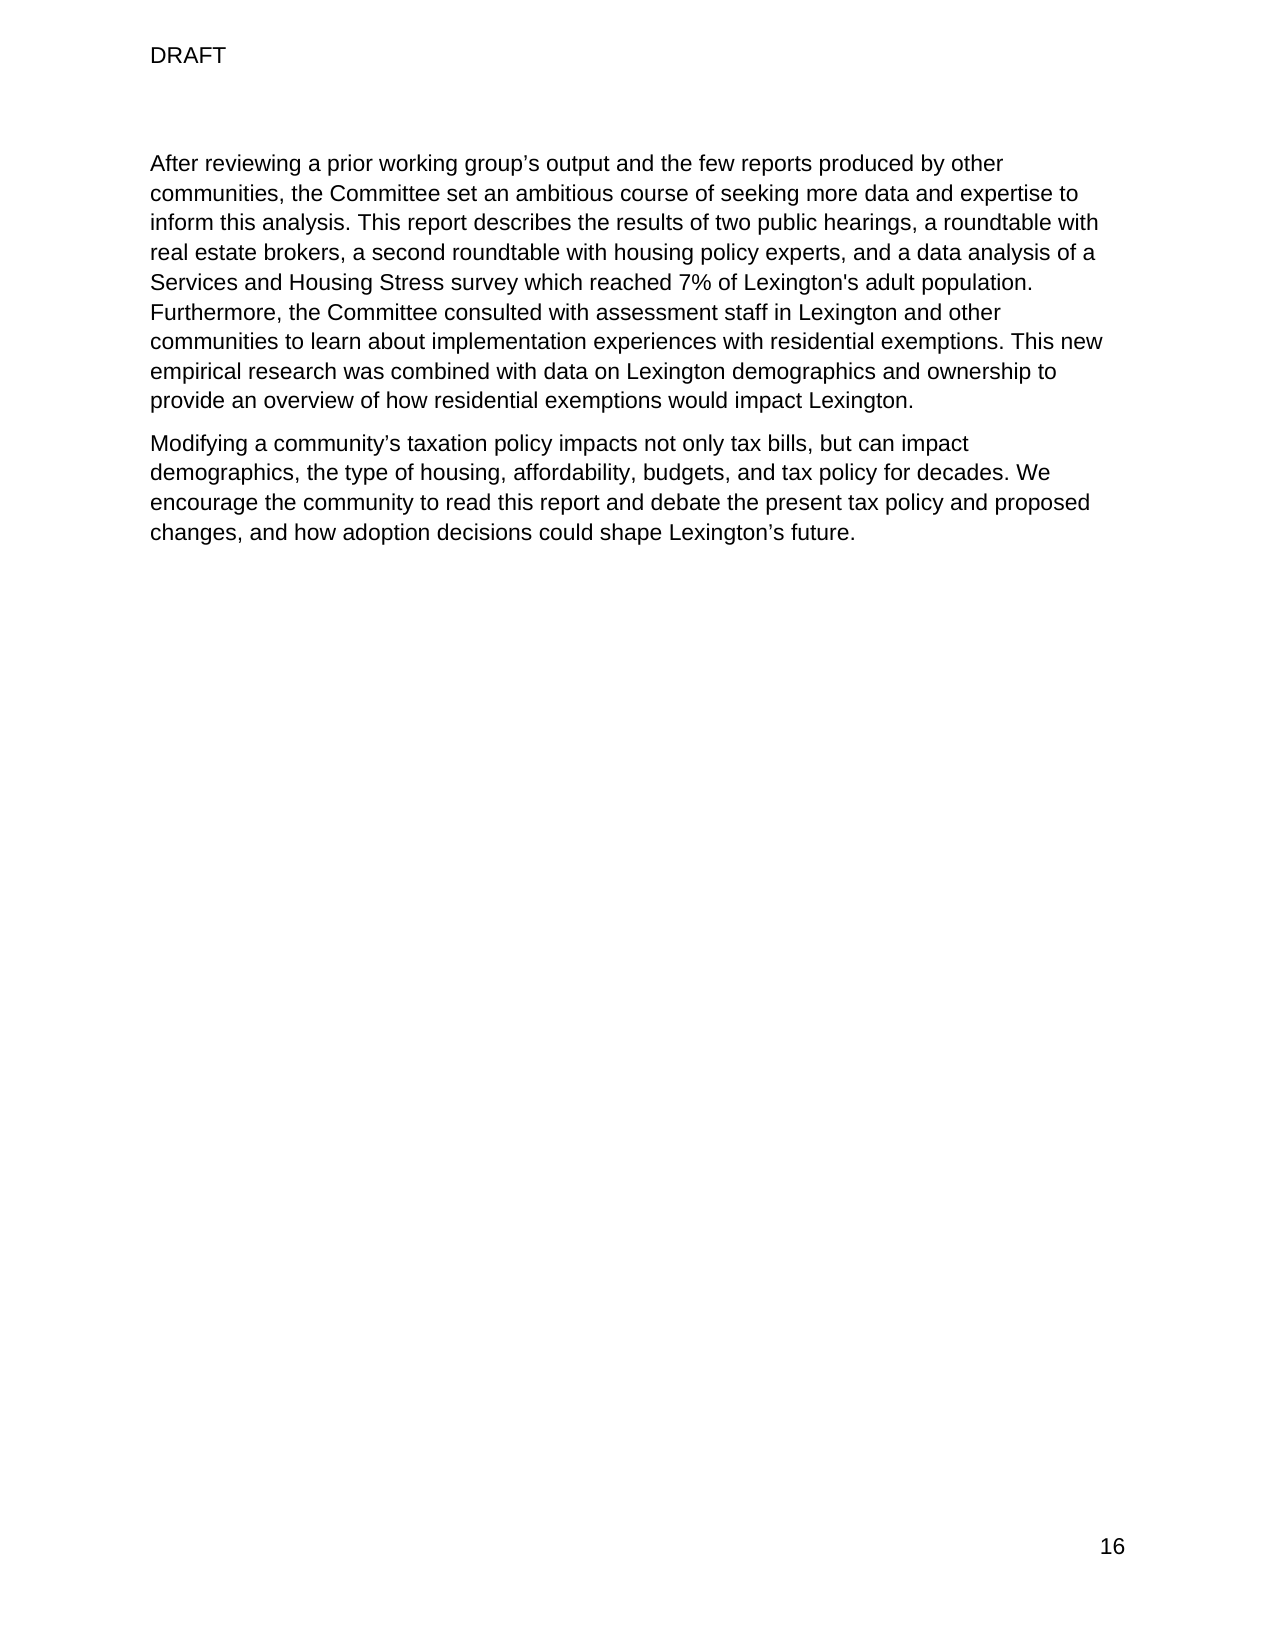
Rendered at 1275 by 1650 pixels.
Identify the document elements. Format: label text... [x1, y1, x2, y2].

text Modifying a community’s taxation policy impacts not only tax bills, but can impact demographics, the type of housing, affordability, budgets, and tax policy for decades. We encourage the community to read this report and debate the present tax policy and proposed changes, and how adoption decisions could shape Lexington’s future. [150, 430, 1125, 545]
text After reviewing a prior working group’s output and the few reports produced by other communities, the Committee set an ambitious course of seeking more data and expertise to inform this analysis. This report describes the results of two public hearings, a roundtable with real estate brokers, a second roundtable with housing policy experts, and a data analysis of a Services and Housing Stress survey which reached 7% of Lexington's adult population. Furthermore, the Committee consulted with assessment staff in Lexington and other communities to learn about implementation experiences with residential exemptions. This new empirical research was combined with data on Lexington demographics and ownership to provide an overview of how residential exemptions would impact Lexington. [150, 150, 1125, 414]
